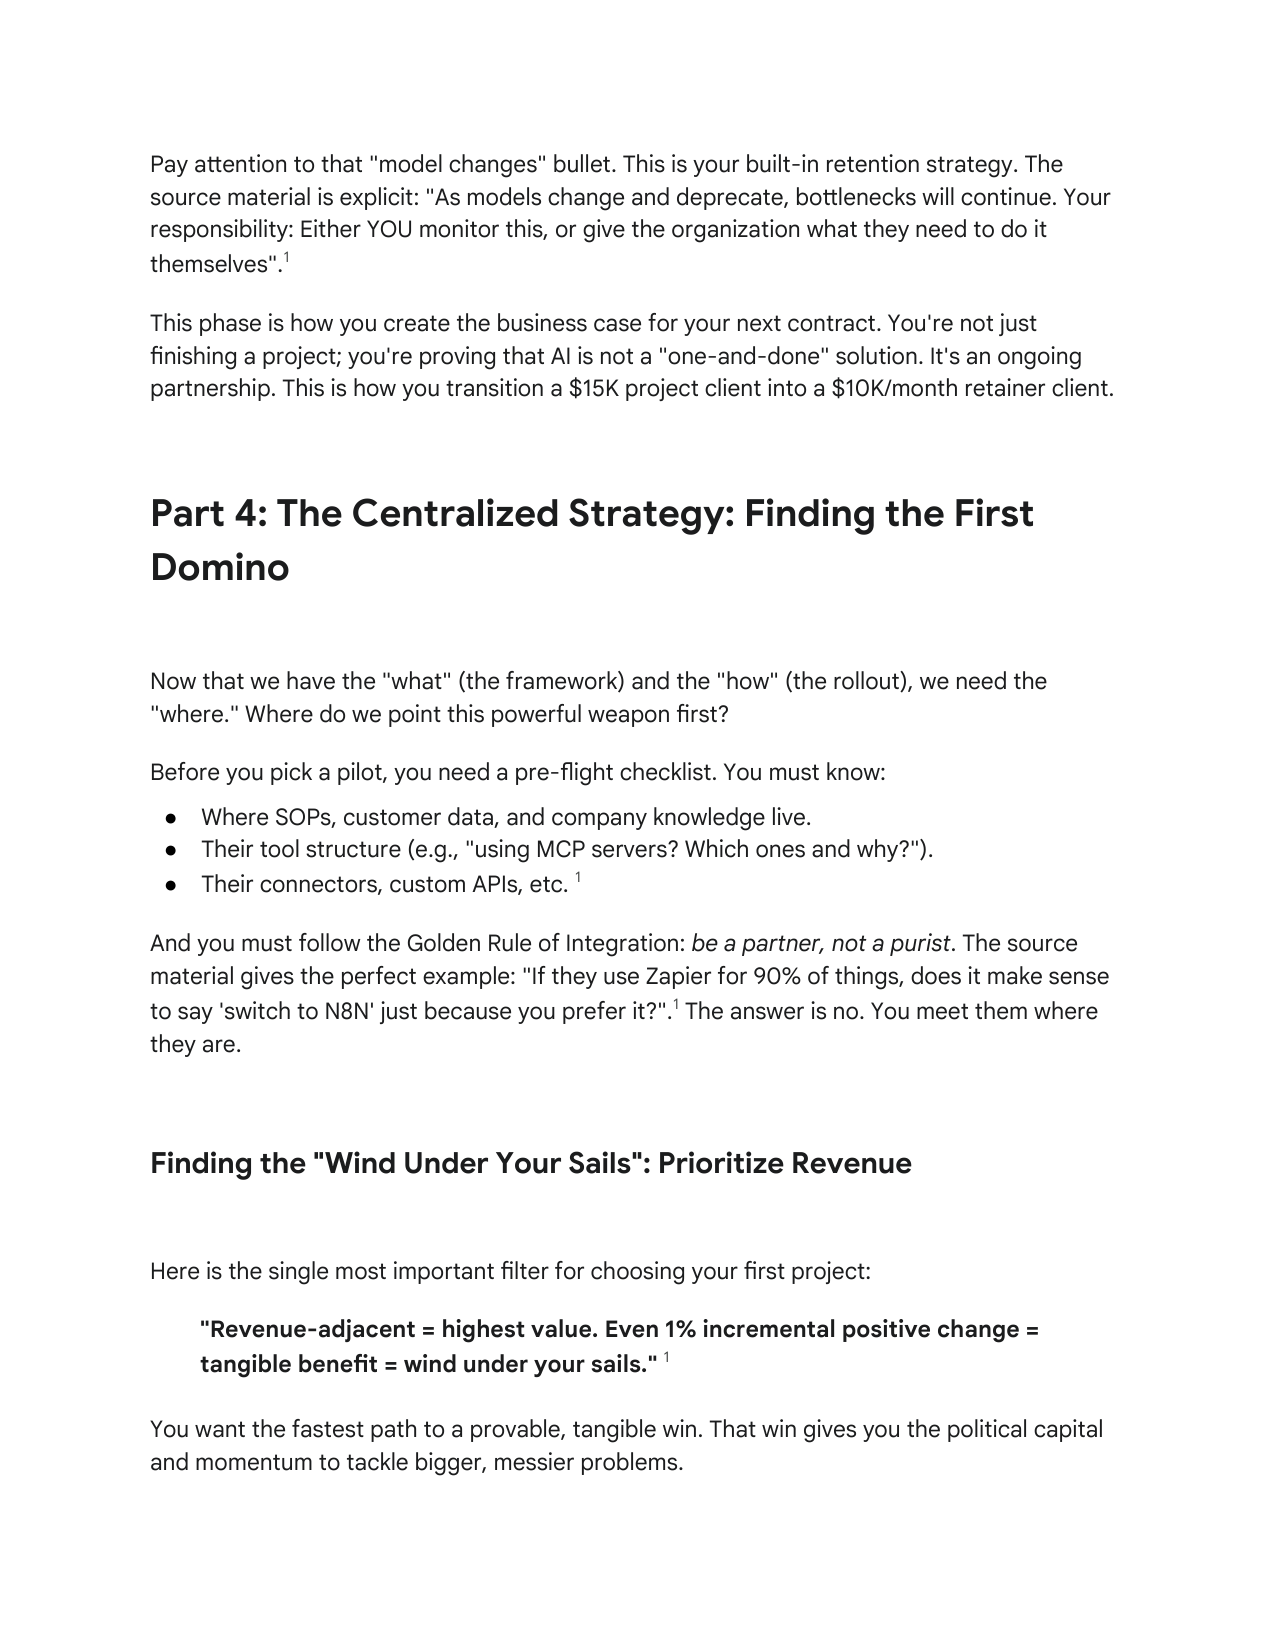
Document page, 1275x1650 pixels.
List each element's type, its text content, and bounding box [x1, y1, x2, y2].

text Pay attention to that "model changes" bullet. This is your built-in retention strategy. The source material is explicit: "As models change and deprecate, bottlenecks will continue. Your responsibility: Either YOU monitor this, or give the organization what they need to do it themselves".1 [150, 150, 1125, 280]
text Now that we have the "what" (the framework) and the "how" (the rollout), we need the "where." Where do we point this powerful weapon first? [150, 667, 1125, 729]
list Their connectors, custom APIs, etc. 1 [163, 868, 1125, 900]
text This phase is how you create the business case for your next contract. You're not just finishing a project; you're proving that AI is not a "one-and-done" solution. It's an ongoing partnership. This is how you transition a $15K project client into a $10K/month retainer client. [150, 309, 1125, 403]
text And you must follow the Golden Rule of Integration: be a partner, not a purist. The source material gives the perfect example: "If they use Zapier for 90% of things, does it make sense to say 'switch to N8N' just because you prefer it?".1 The answer is no. You meet them where they are. [150, 929, 1125, 1059]
list Where SOPs, customer data, and company knowledge live. [163, 803, 1125, 832]
text "Revenue-adjacent = highest value. Even 1% incremental positive change = tangible benefit = wind under your sails." 1 [200, 1315, 1062, 1380]
subtitle Finding the "Wind Under Your Sails": Prioritize Revenue [150, 1146, 1125, 1182]
text Before you pick a pilot, you need a pre-flight checklist. You must know: [150, 758, 1125, 787]
list Their tool structure (e.g., "using MCP servers? Which ones and why?"). [163, 836, 1125, 864]
text You want the fastest path to a provable, tangible win. That win gives you the political capital and momentum to tackle bigger, messier problems. [150, 1415, 1125, 1477]
subtitle Part 4: The Centralized Strategy: Finding the First Domino [150, 490, 1125, 591]
text Here is the single most important filter for choosing your first project: [150, 1258, 1125, 1286]
